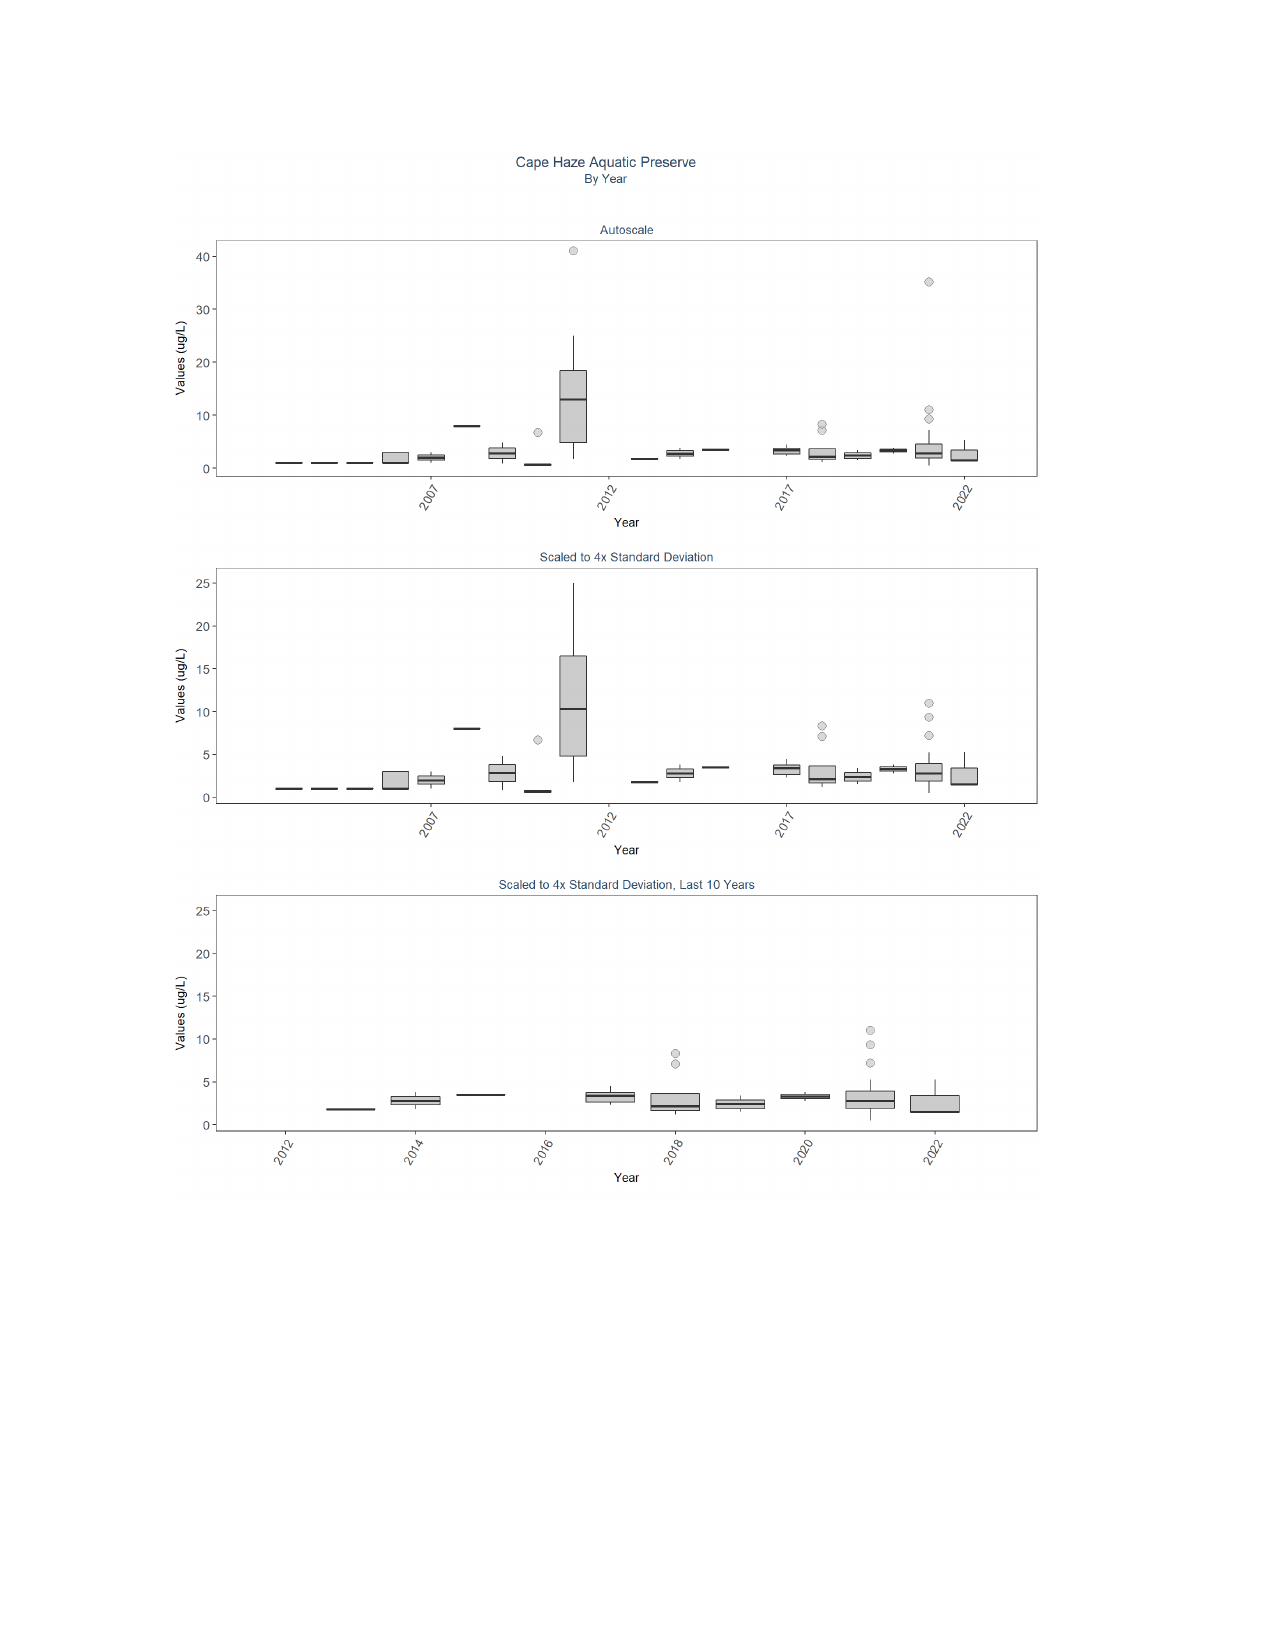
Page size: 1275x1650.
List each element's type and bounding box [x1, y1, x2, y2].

picture [168, 150, 1044, 1200]
